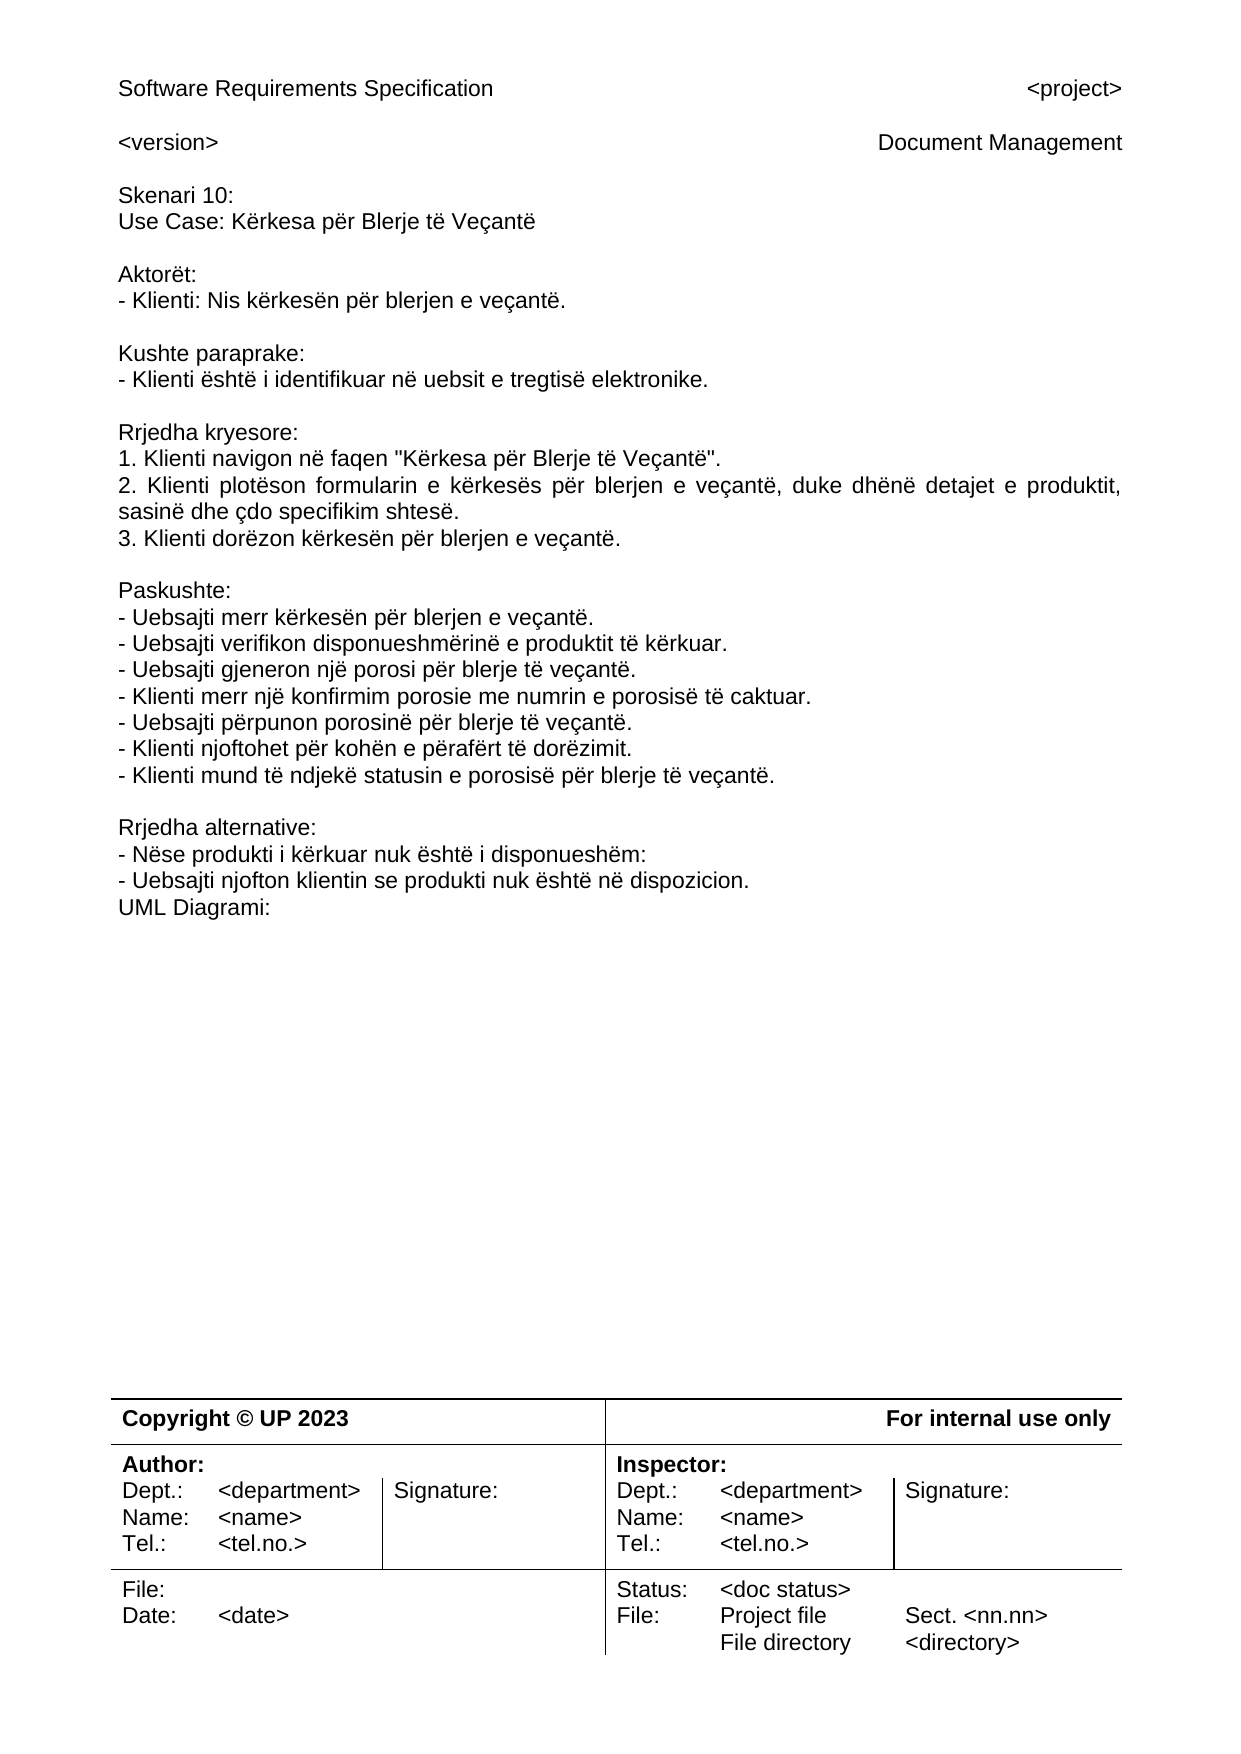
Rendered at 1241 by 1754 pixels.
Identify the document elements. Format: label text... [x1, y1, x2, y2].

text Skenari 10: [118, 182, 1122, 208]
text Aktorët: [118, 261, 1122, 287]
text - Nëse produkti i kërkuar nuk është i disponueshëm: [118, 841, 1122, 867]
text - Uebsajti gjeneron një porosi për blerje të veçantë. [118, 656, 1122, 683]
text - Uebsajti përpunon porosinë për blerje të veçantë. [118, 709, 1122, 735]
text 3. Klienti dorëzon kërkesën për blerjen e veçantë. [118, 524, 1122, 551]
text Paskushte: [118, 577, 1122, 603]
text - Klienti: Nis kërkesën për blerjen e veçantë. [118, 287, 1122, 314]
text - Uebsajti merr kërkesën për blerjen e veçantë. [118, 603, 1122, 630]
text - Klienti merr një konfirmim porosie me numrin e porosisë të caktuar. [118, 683, 1122, 709]
text Rrjedha alternative: [118, 814, 1122, 841]
text Use Case: Kërkesa për Blerje të Veçantë [118, 208, 1122, 234]
text 2. Klienti plotëson formularin e kërkesës për blerjen e veçantë, duke dhënë detajet e produktit, sasinë dhe çdo specifikim shtesë. [118, 472, 1122, 524]
text - Uebsajti verifikon disponueshmërinë e produktit të kërkuar. [118, 630, 1122, 656]
text Rrjedha kryesore: [118, 419, 1122, 445]
text - Klienti mund të ndjekë statusin e porosisë për blerje të veçantë. [118, 762, 1122, 788]
text 1. Klienti navigon në faqen "Kërkesa për Blerje të Veçantë". [118, 445, 1122, 472]
text Kushte paraprake: [118, 340, 1122, 366]
text UML Diagrami: [118, 893, 1122, 920]
text - Klienti është i identifikuar në uebsit e tregtisë elektronike. [118, 366, 1122, 393]
text - Klienti njoftohet për kohën e përafërt të dorëzimit. [118, 735, 1122, 762]
text - Uebsajti njofton klientin se produkti nuk është në dispozicion. [118, 867, 1122, 893]
